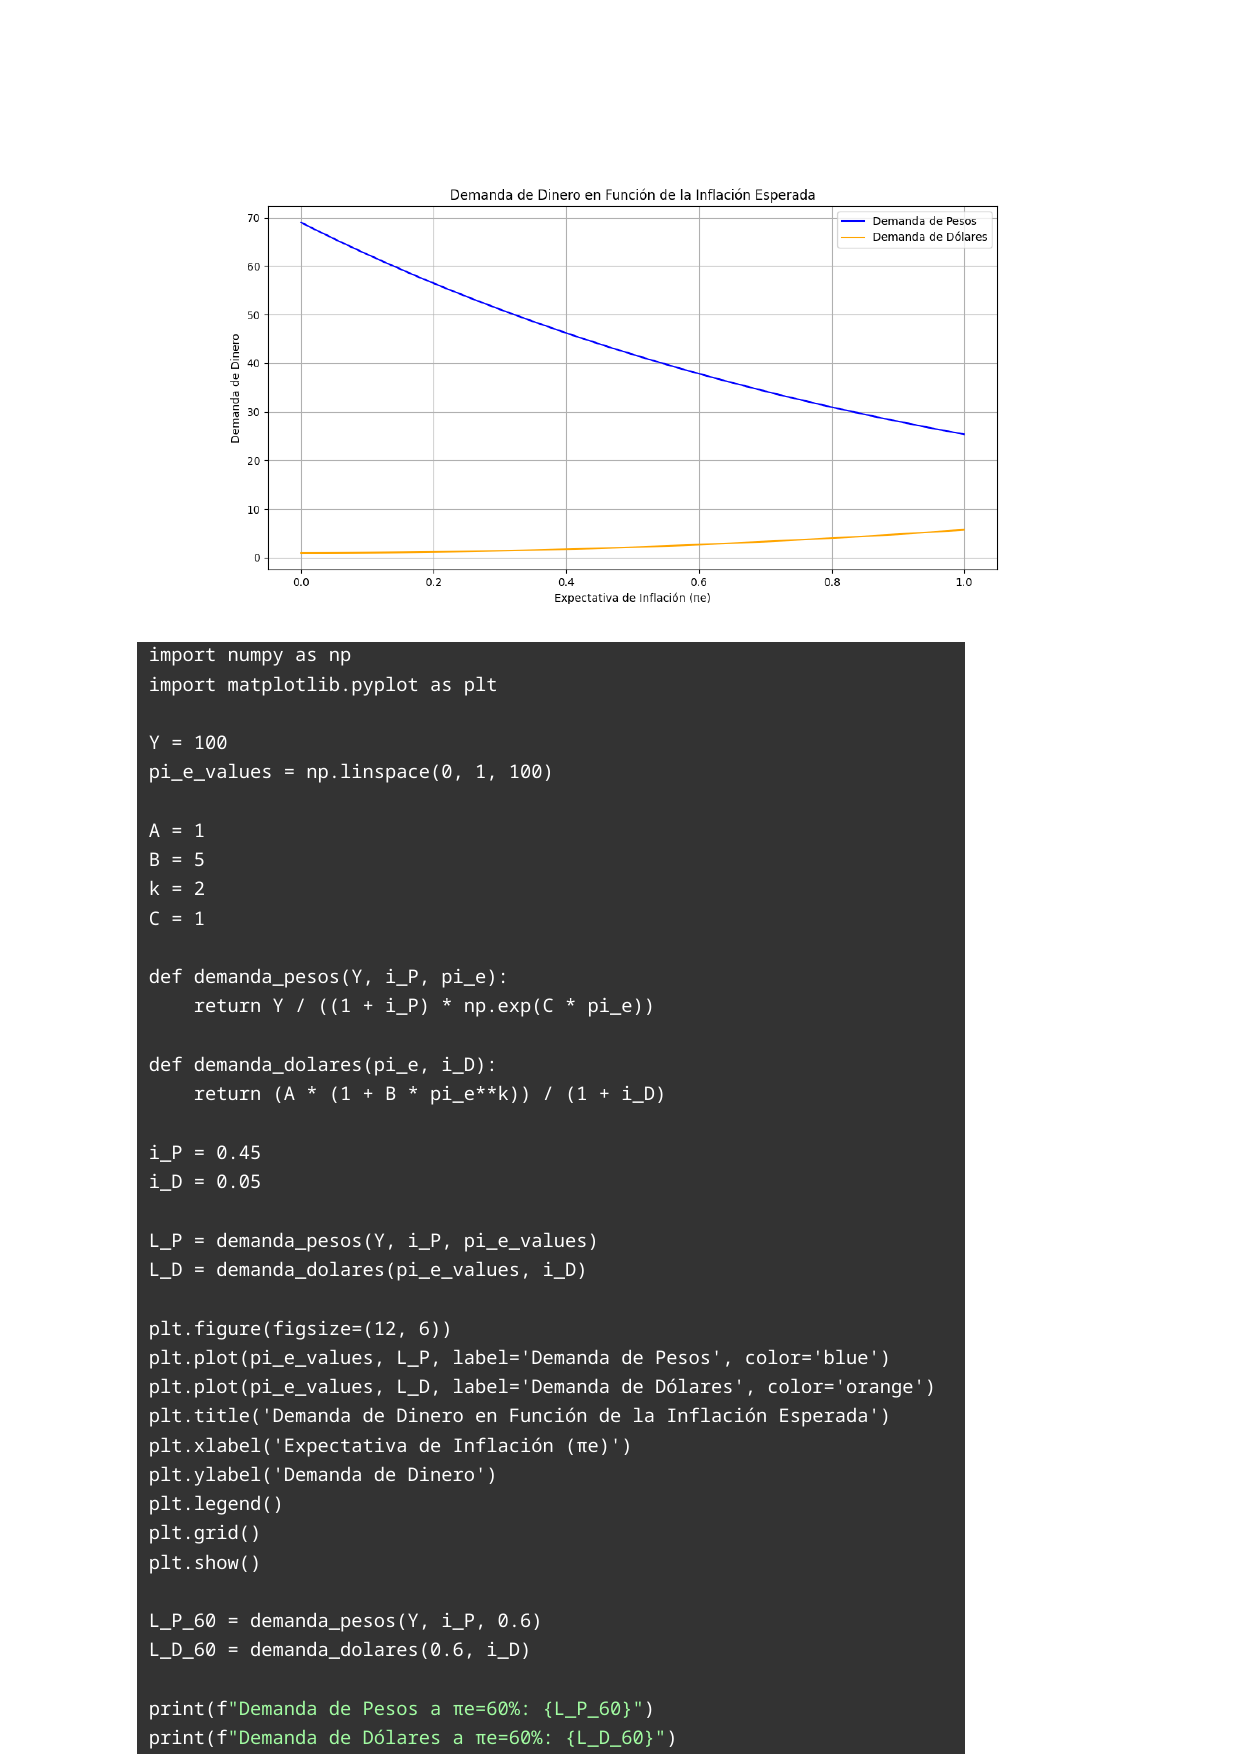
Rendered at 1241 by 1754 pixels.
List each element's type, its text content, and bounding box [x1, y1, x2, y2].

picture [150, 150, 1091, 621]
table_header import numpy as np import matplotlib.pyplot as plt Y = 100 pi_e_values = np.linspace(0, 1, 100) A = 1 B = 5 k = 2 C = 1 def demanda_pesos(Y, i_P, pi_e): return Y / ((1 + i_P) * np.exp(C * pi_e)) def demanda_dolares(pi_e, i_D): return (A * (1 + B * pi_e**k)) / (1 + i_D) i_P = 0.45 i_D = 0.05 L_P = demanda_pesos(Y, i_P, pi_e_values) L_D = demanda_dolares(pi_e_values, i_D) plt.figure(figsize=(12, 6)) plt.plot(pi_e_values, L_P, label='Demanda de Pesos', color='blue') plt.plot(pi_e_values, L_D, label='Demanda de Dólares', color='orange') plt.title('Demanda de Dinero en Función de la Inflación Esperada') plt.xlabel('Expectativa de Inflación (πe)') plt.ylabel('Demanda de Dinero') plt.legend() plt.grid() plt.show() L_P_60 = demanda_pesos(Y, i_P, 0.6) L_D_60 = demanda_dolares(0.6, i_D) print(f"Demanda de Pesos a πe=60%: {L_P_60}") print(f"Demanda de Dólares a πe=60%: {L_D_60}") [137, 642, 965, 1754]
